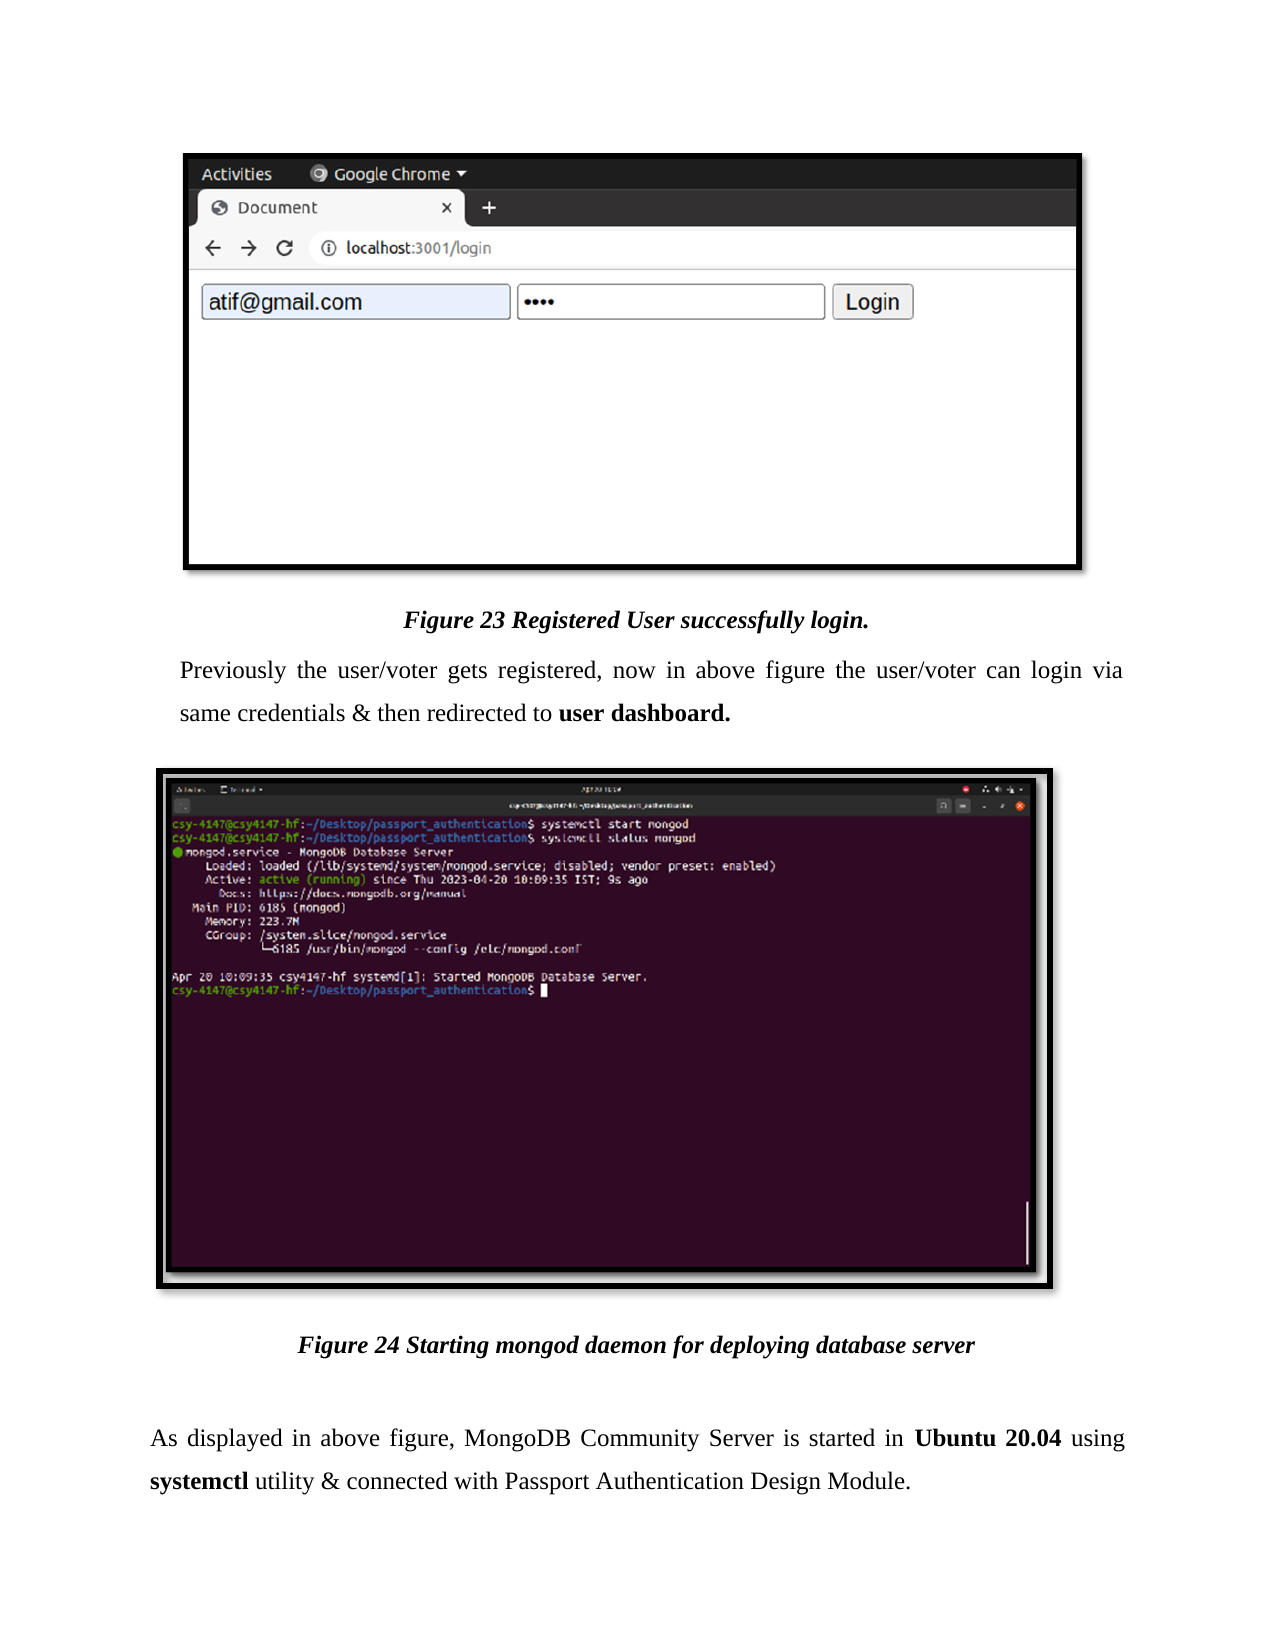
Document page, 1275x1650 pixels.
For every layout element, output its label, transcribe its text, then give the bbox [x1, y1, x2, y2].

picture [163, 774, 1047, 1283]
text As displayed in above figure, MongoDB Community Server is started in Ubuntu 20.04 using systemctl utility & connected with Passport Authentication Design Module. [150, 1380, 1125, 1495]
picture [179, 150, 1093, 580]
text Figure 24 Starting mongod daemon for deploying database server [150, 1331, 1125, 1359]
text Previously the user/voter gets registered, now in above figure the user/voter can login via same credentials & then redirected to user dashboard. [179, 655, 1125, 727]
text Figure 23 Registered User successfully login. [150, 605, 1125, 634]
